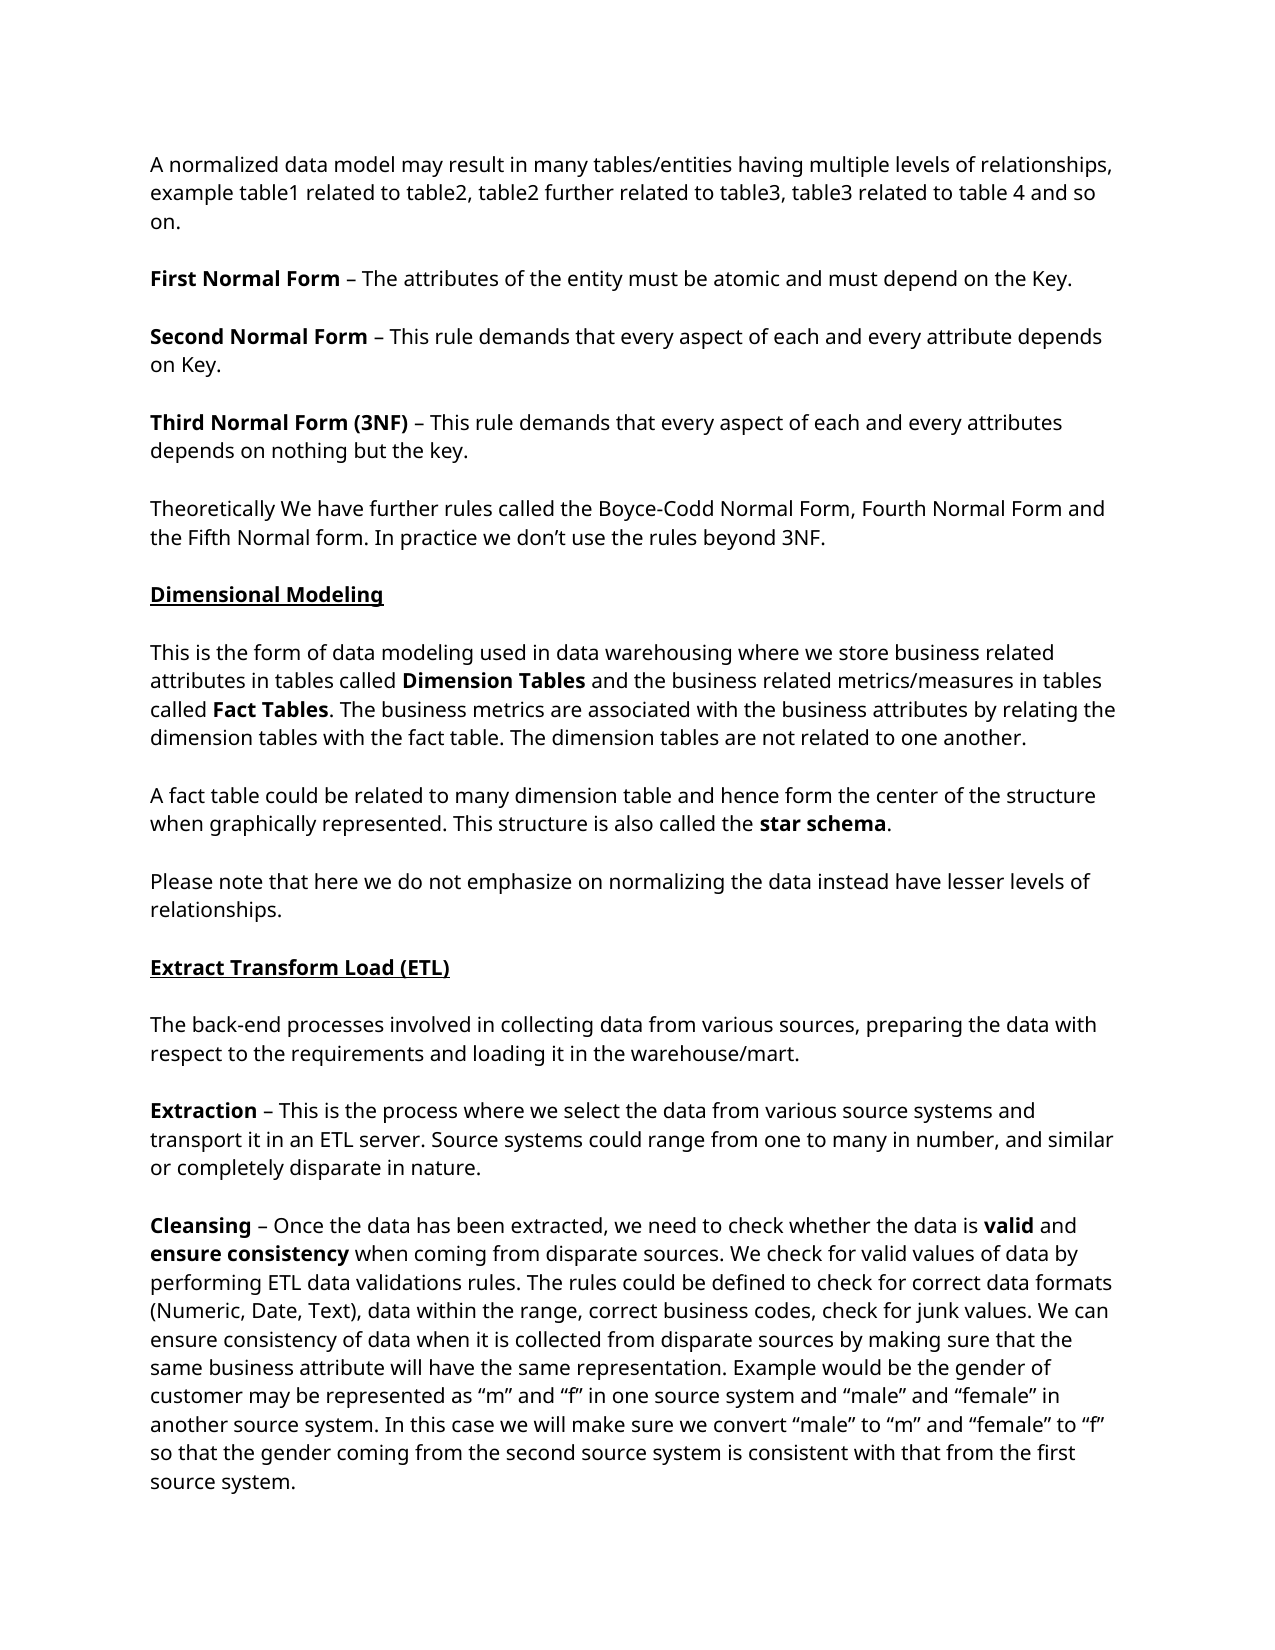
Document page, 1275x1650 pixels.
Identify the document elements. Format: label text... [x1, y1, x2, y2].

text Cleansing – Once the data has been extracted, we need to check whether the data is valid and ensure consistency when coming from disparate sources. We check for valid values of data by performing ETL data validations rules. The rules could be defined to check for correct data formats (Numeric, Date, Text), data within the range, correct business codes, check for junk values. We can ensure consistency of data when it is collected from disparate sources by making sure that the same business attribute will have the same representation. Example would be the gender of customer may be represented as “m” and “f” in one source system and “male” and “female” in another source system. In this case we will make sure we convert “male” to “m” and “female” to “f” so that the gender coming from the second source system is consistent with that from the first source system. [150, 1211, 1125, 1495]
text Third Normal Form (3NF) – This rule demands that every aspect of each and every attributes depends on nothing but the key. [150, 408, 1125, 465]
text Extract Transform Load (ETL) [150, 953, 1125, 981]
text This is the form of data modeling used in data warehousing where we store business related attributes in tables called Dimension Tables and the business related metrics/measures in tables called Fact Tables. The business metrics are associated with the business attributes by relating the dimension tables with the fact table. The dimension tables are not related to one another. [150, 638, 1125, 752]
text A normalized data model may result in many tables/entities having multiple levels of relationships, example table1 related to table2, table2 further related to table3, table3 related to table 4 and so on. [150, 150, 1125, 235]
text Dimensional Modeling [150, 580, 1125, 609]
text A fact table could be related to many dimension table and hence form the center of the structure when graphically represented. This structure is also called the star schema. [150, 781, 1125, 838]
text Second Normal Form – This rule demands that every aspect of each and every attribute depends on Key. [150, 322, 1125, 379]
text The back-end processes involved in collecting data from various sources, preparing the data with respect to the requirements and loading it in the warehouse/mart. [150, 1010, 1125, 1067]
text Extraction – This is the process where we select the data from various source systems and transport it in an ETL server. Source systems could range from one to many in number, and similar or completely disparate in nature. [150, 1096, 1125, 1182]
text Please note that here we do not emphasize on normalizing the data instead have lesser levels of relationships. [150, 867, 1125, 924]
text First Normal Form – The attributes of the entity must be atomic and must depend on the Key. [150, 264, 1125, 293]
text Theoretically We have further rules called the Boyce-Codd Normal Form, Fourth Normal Form and the Fifth Normal form. In practice we don’t use the rules beyond 3NF. [150, 494, 1125, 551]
